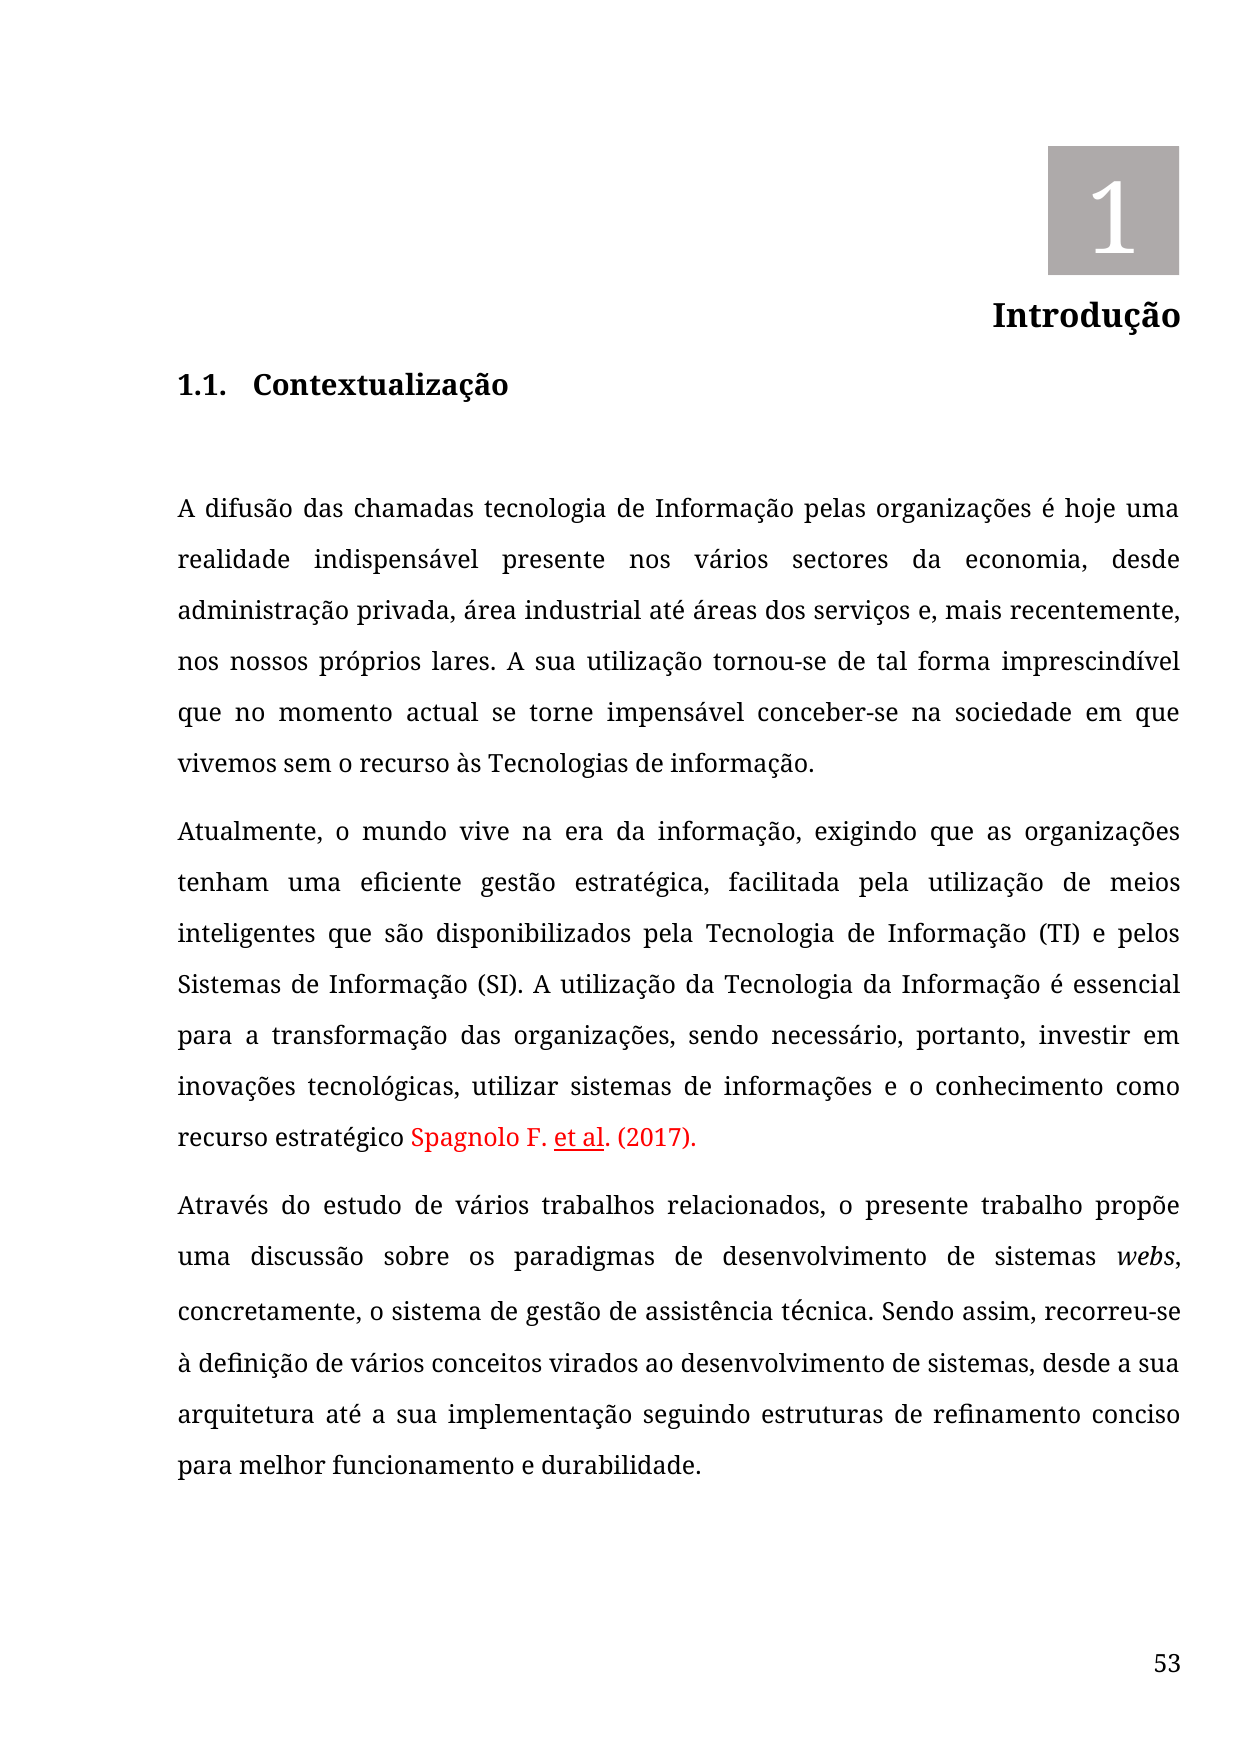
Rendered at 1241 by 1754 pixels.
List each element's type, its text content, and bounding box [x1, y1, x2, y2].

subtitle Introdução [177, 291, 1181, 337]
subtitle Contextualização [177, 364, 1181, 403]
text A difusão das chamadas tecnologia de Informação pelas organizações é hoje uma realidade indispensável presente nos vários sectores da economia, desde administração privada, área industrial até áreas dos serviços e, mais recentemente, nos nossos próprios lares. A sua utilização tornou-se de tal forma imprescindível que no momento actual se torne impensável conceber-se na sociedade em que vivemos sem o recurso às Tecnologias de informação. [177, 491, 1181, 780]
text Atualmente, o mundo vive na era da informação, exigindo que as organizações tenham uma eficiente gestão estratégica, facilitada pela utilização de meios inteligentes que são disponibilizados pela Tecnologia de Informação (TI) e pelos Sistemas de Informação (SI). A utilização da Tecnologia da Informação é essencial para a transformação das organizações, sendo necessário, portanto, investir em inovações tecnológicas, utilizar sistemas de informações e o conhecimento como recurso estratégico Spagnolo F. et al. (2017). [177, 814, 1181, 1154]
text Através do estudo de vários trabalhos relacionados, o presente trabalho propõe uma discussão sobre os paradigmas de desenvolvimento de sistemas webs, concretamente, o sistema de gestão de assistência técnica. Sendo assim, recorreu-se à definição de vários conceitos virados ao desenvolvimento de sistemas, desde a sua arquitetura até a sua implementação seguindo estruturas de refinamento conciso para melhor funcionamento e durabilidade. [177, 1188, 1181, 1481]
